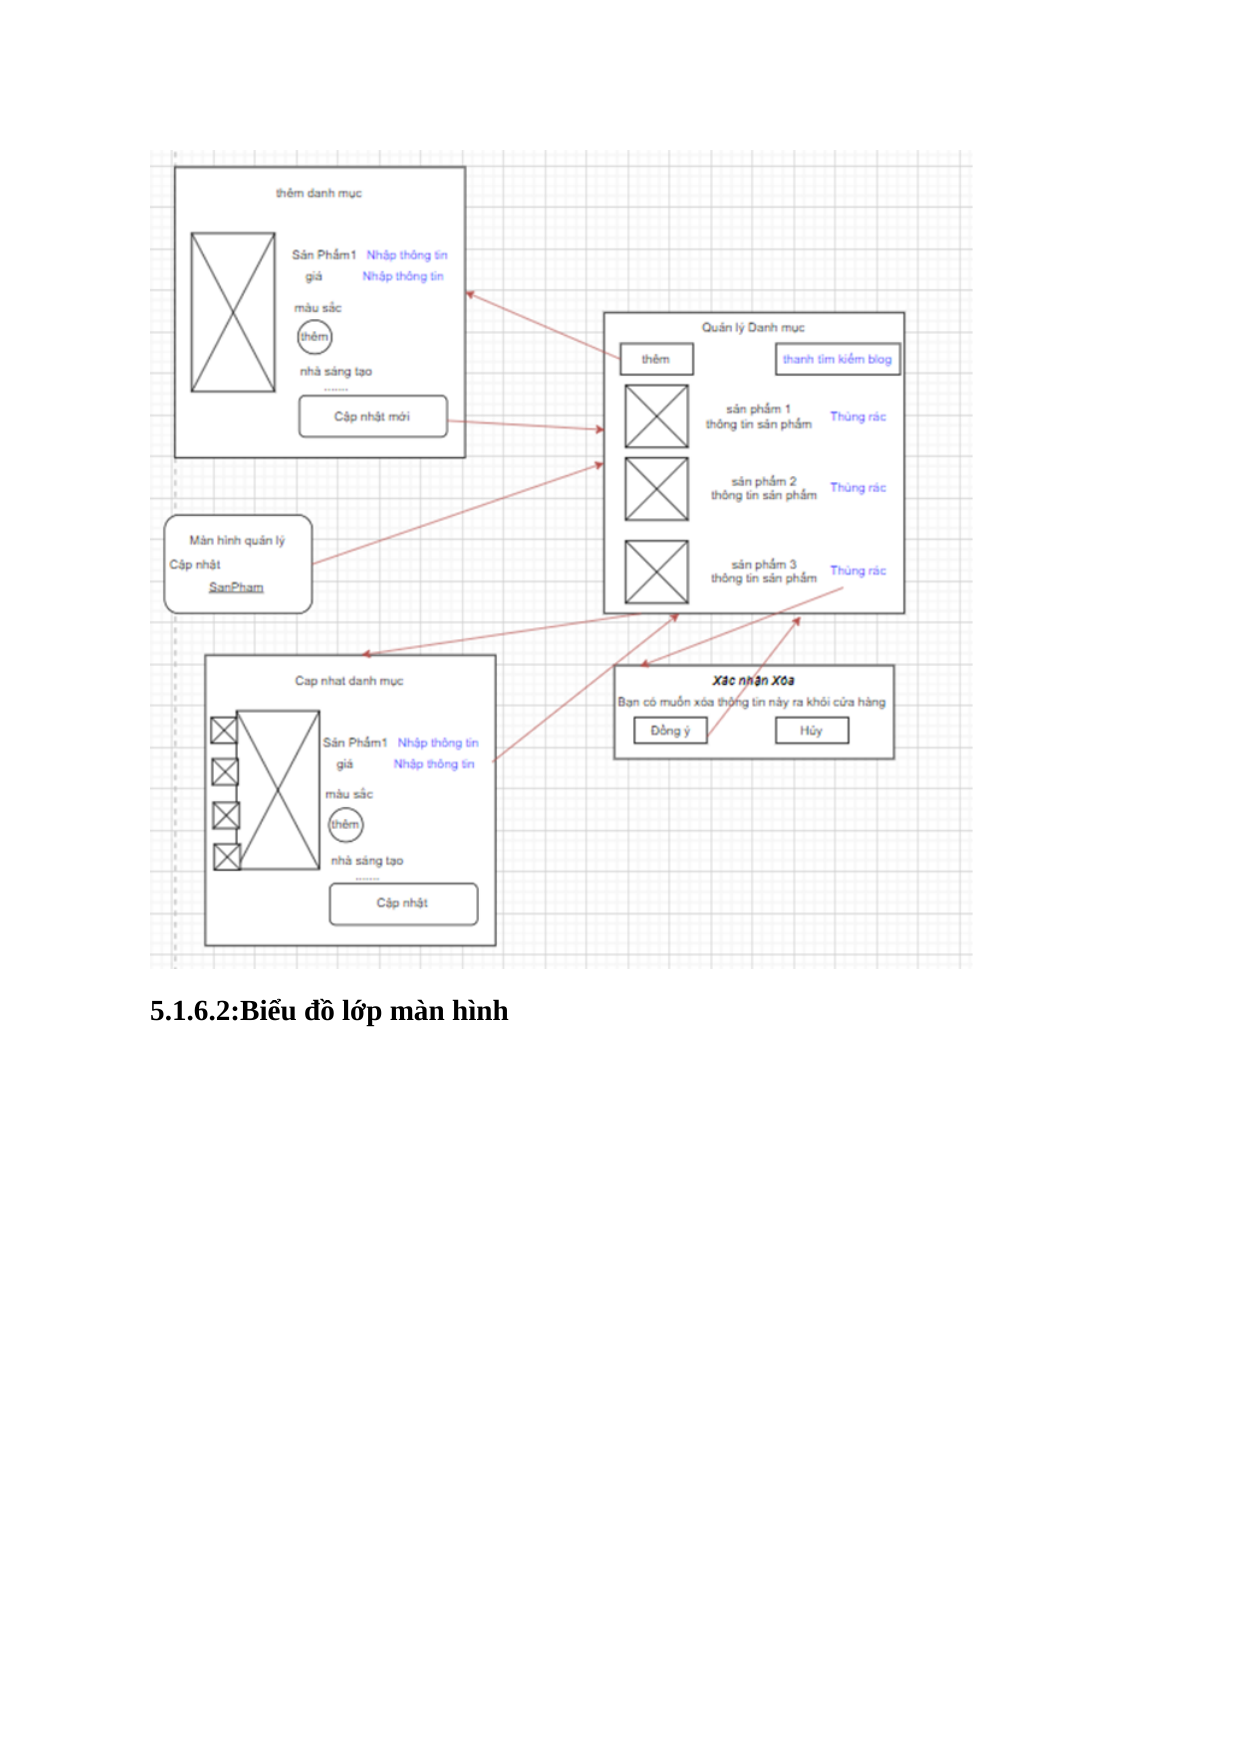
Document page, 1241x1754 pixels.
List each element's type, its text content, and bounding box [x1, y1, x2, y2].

text 5.1.6.2:Biểu đồ lớp màn hình [150, 993, 1090, 1027]
picture [150, 150, 973, 969]
